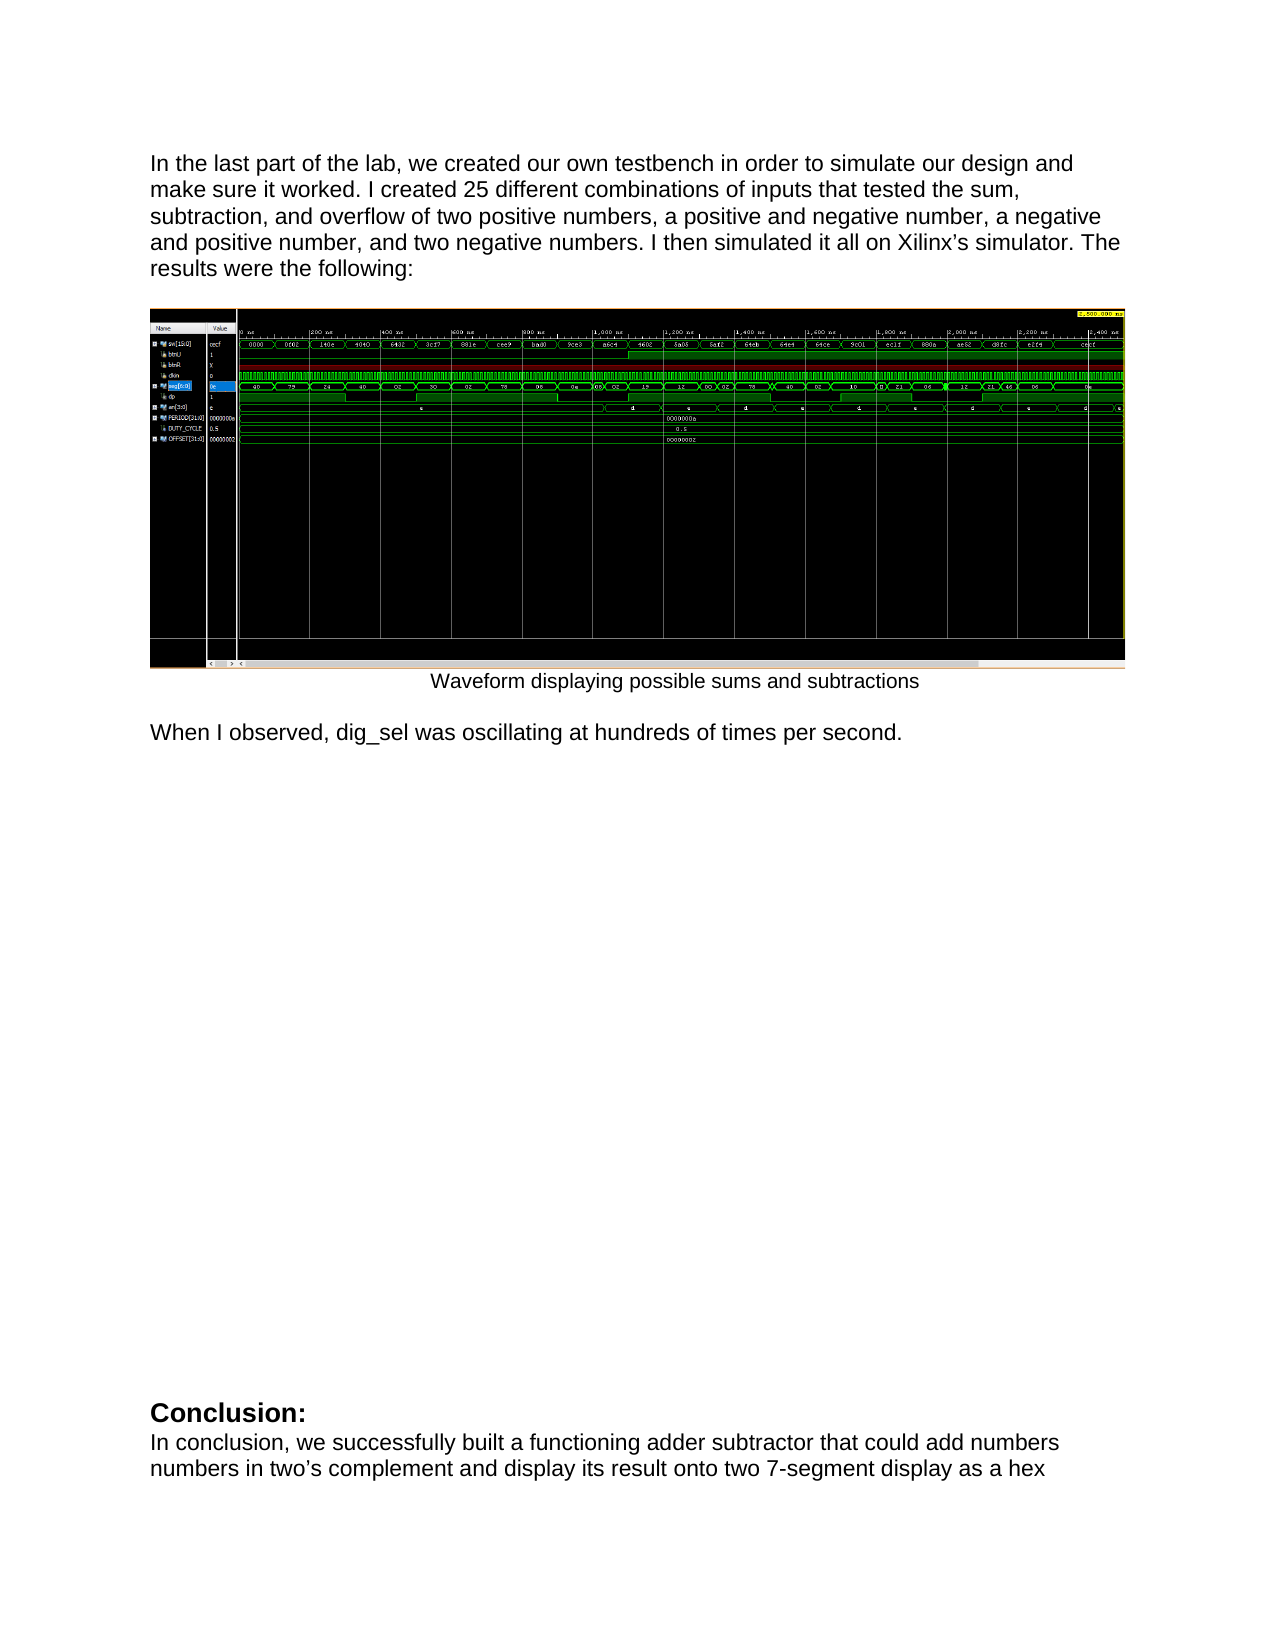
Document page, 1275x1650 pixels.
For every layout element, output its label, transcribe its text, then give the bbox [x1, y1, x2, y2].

picture [150, 308, 1125, 669]
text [150, 1428, 1125, 1481]
text Waveform displaying possible sums and subtractions [150, 669, 1125, 692]
text Conclusion: [150, 1397, 1125, 1428]
text In the last part of the lab, we created our own testbench in order to simulate our design and make sure it worked. I created 25 different combinations of inputs that tested the sum, subtraction, and overflow of two positive numbers, a positive and negative number, a negative and positive number, and two negative numbers. I then simulated it all on Xilinx’s simulator. The results were the following: [150, 150, 1125, 282]
text When I observed, dig_sel was oscillating at hundreds of times per second. [150, 719, 1125, 745]
